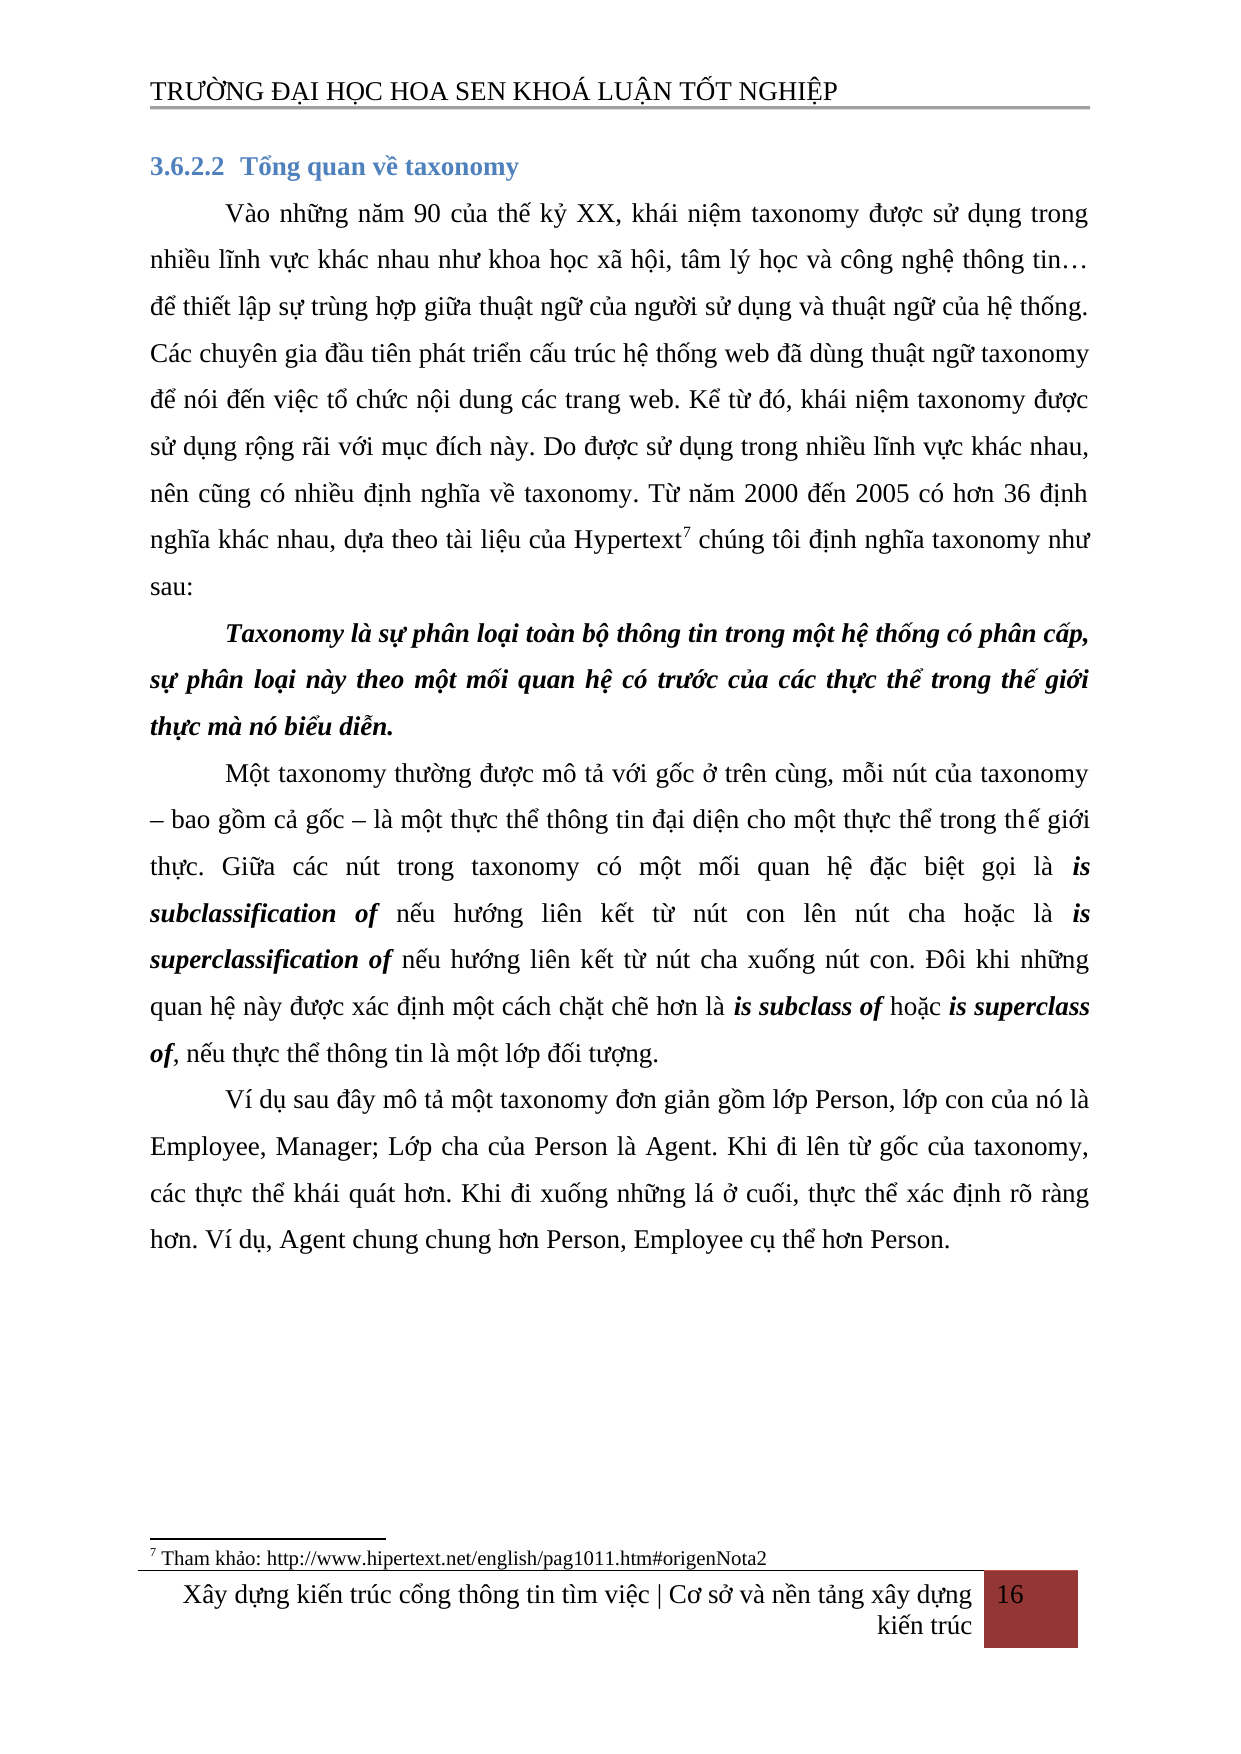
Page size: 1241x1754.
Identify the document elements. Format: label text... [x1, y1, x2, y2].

text Ví dụ sau đây mô tả một taxonomy đơn giản gồm lớp Person, lớp con của nó là Employee, Manager; Lớp cha của Person là Agent. Khi đi lên từ gốc của taxonomy, các thực thể khái quát hơn. Khi đi xuống những lá ở cuối, thực thể xác định rõ ràng hơn. Ví dụ, Agent chung chung hơn Person, Employee cụ thể hơn Person. [150, 1083, 1090, 1254]
text Vào những năm 90 của thế kỷ XX, khái niệm taxonomy được sử dụng trong nhiều lĩnh vực khác nhau như khoa học xã hội, tâm lý học và công nghệ thông tin… để thiết lập sự trùng hợp giữa thuật ngữ của người sử dụng và thuật ngữ của hệ thống. Các chuyên gia đầu tiên phát triển cấu trúc hệ thống web đã dùng thuật ngữ taxonomy để nói đến việc tổ chức nội dung các trang web. Kể từ đó, khái niệm taxonomy được sử dụng rộng rãi với mục đích này. Do được sử dụng trong nhiều lĩnh vực khác nhau, nên cũng có nhiều định nghĩa về taxonomy. Từ năm 2000 đến 2005 có hơn 36 định nghĩa khác nhau, dựa theo tài liệu của Hypertext chúng tôi định nghĩa taxonomy như sau: [150, 197, 1090, 601]
subtitle Tổng quan về taxonomy [150, 150, 1090, 181]
text Taxonomy là sự phân loại toàn bộ thông tin trong một hệ thống có phân cấp, sự phân loại này theo một mối quan hệ có trước của các thực thể trong thế giới thực mà nó biểu diễn. [150, 617, 1090, 741]
text Một taxonomy thường được mô tả với gốc ở trên cùng, mỗi nút của taxonomy – bao gồm cả gốc – là một thực thể thông tin đại diện cho một thực thể trong thế giới thực. Giữa các nút trong taxonomy có một mối quan hệ đặc biệt gọi là is subclassification of nếu hướng liên kết từ nút con lên nút cha hoặc là is superclassification of nếu hướng liên kết từ nút cha xuống nút con. Đôi khi những quan hệ này được xác định một cách chặt chẽ hơn là is subclass of hoặc is superclass of, nếu thực thể thông tin là một lớp đối tượng. [150, 757, 1090, 1068]
